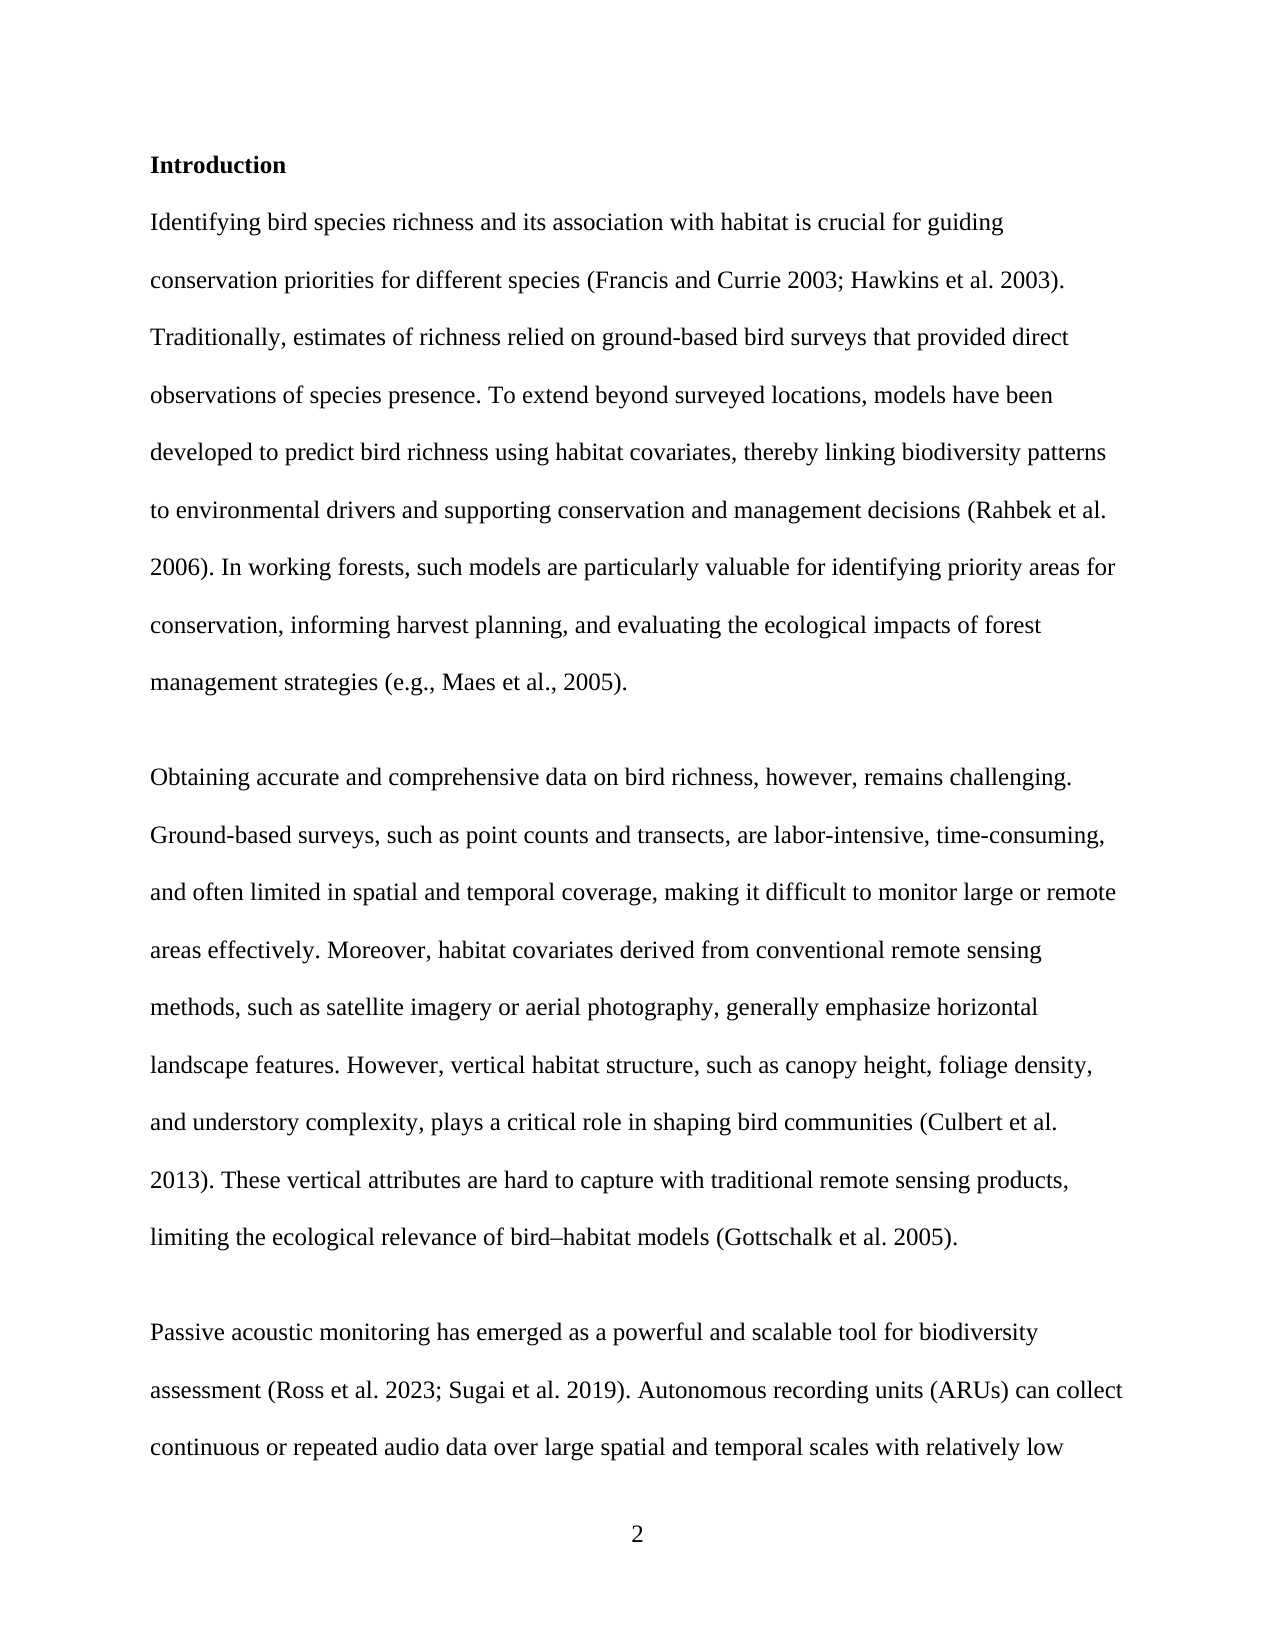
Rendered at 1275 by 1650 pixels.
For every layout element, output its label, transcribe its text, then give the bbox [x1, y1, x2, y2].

text Obtaining accurate and comprehensive data on bird richness, however, remains challenging. Ground-based surveys, such as point counts and transects, are labor-intensive, time-consuming, and often limited in spatial and temporal coverage, making it difficult to monitor large or remote areas effectively. Moreover, habitat covariates derived from conventional remote sensing methods, such as satellite imagery or aerial photography, generally emphasize horizontal landscape features. However, vertical habitat structure, such as canopy height, foliage density, and understory complexity, plays a critical role in shaping bird communities (Culbert et al. 2013). These vertical attributes are hard to capture with traditional remote sensing products, limiting the ecological relevance of bird–habitat models (Gottschalk et al. 2005). [150, 762, 1125, 1251]
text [150, 1317, 1125, 1461]
text Introduction Identifying bird species richness and its association with habitat is crucial for guiding conservation priorities for different species (Francis and Currie 2003; Hawkins et al. 2003). Traditionally, estimates of richness relied on ground-based bird surveys that provided direct observations of species presence. To extend beyond surveyed locations, models have been developed to predict bird richness using habitat covariates, thereby linking biodiversity patterns to environmental drivers and supporting conservation and management decisions (Rahbek et al. 2006). In working forests, such models are particularly valuable for identifying priority areas for conservation, informing harvest planning, and evaluating the ecological impacts of forest management strategies (e.g., Maes et al., 2005). [150, 150, 1125, 696]
